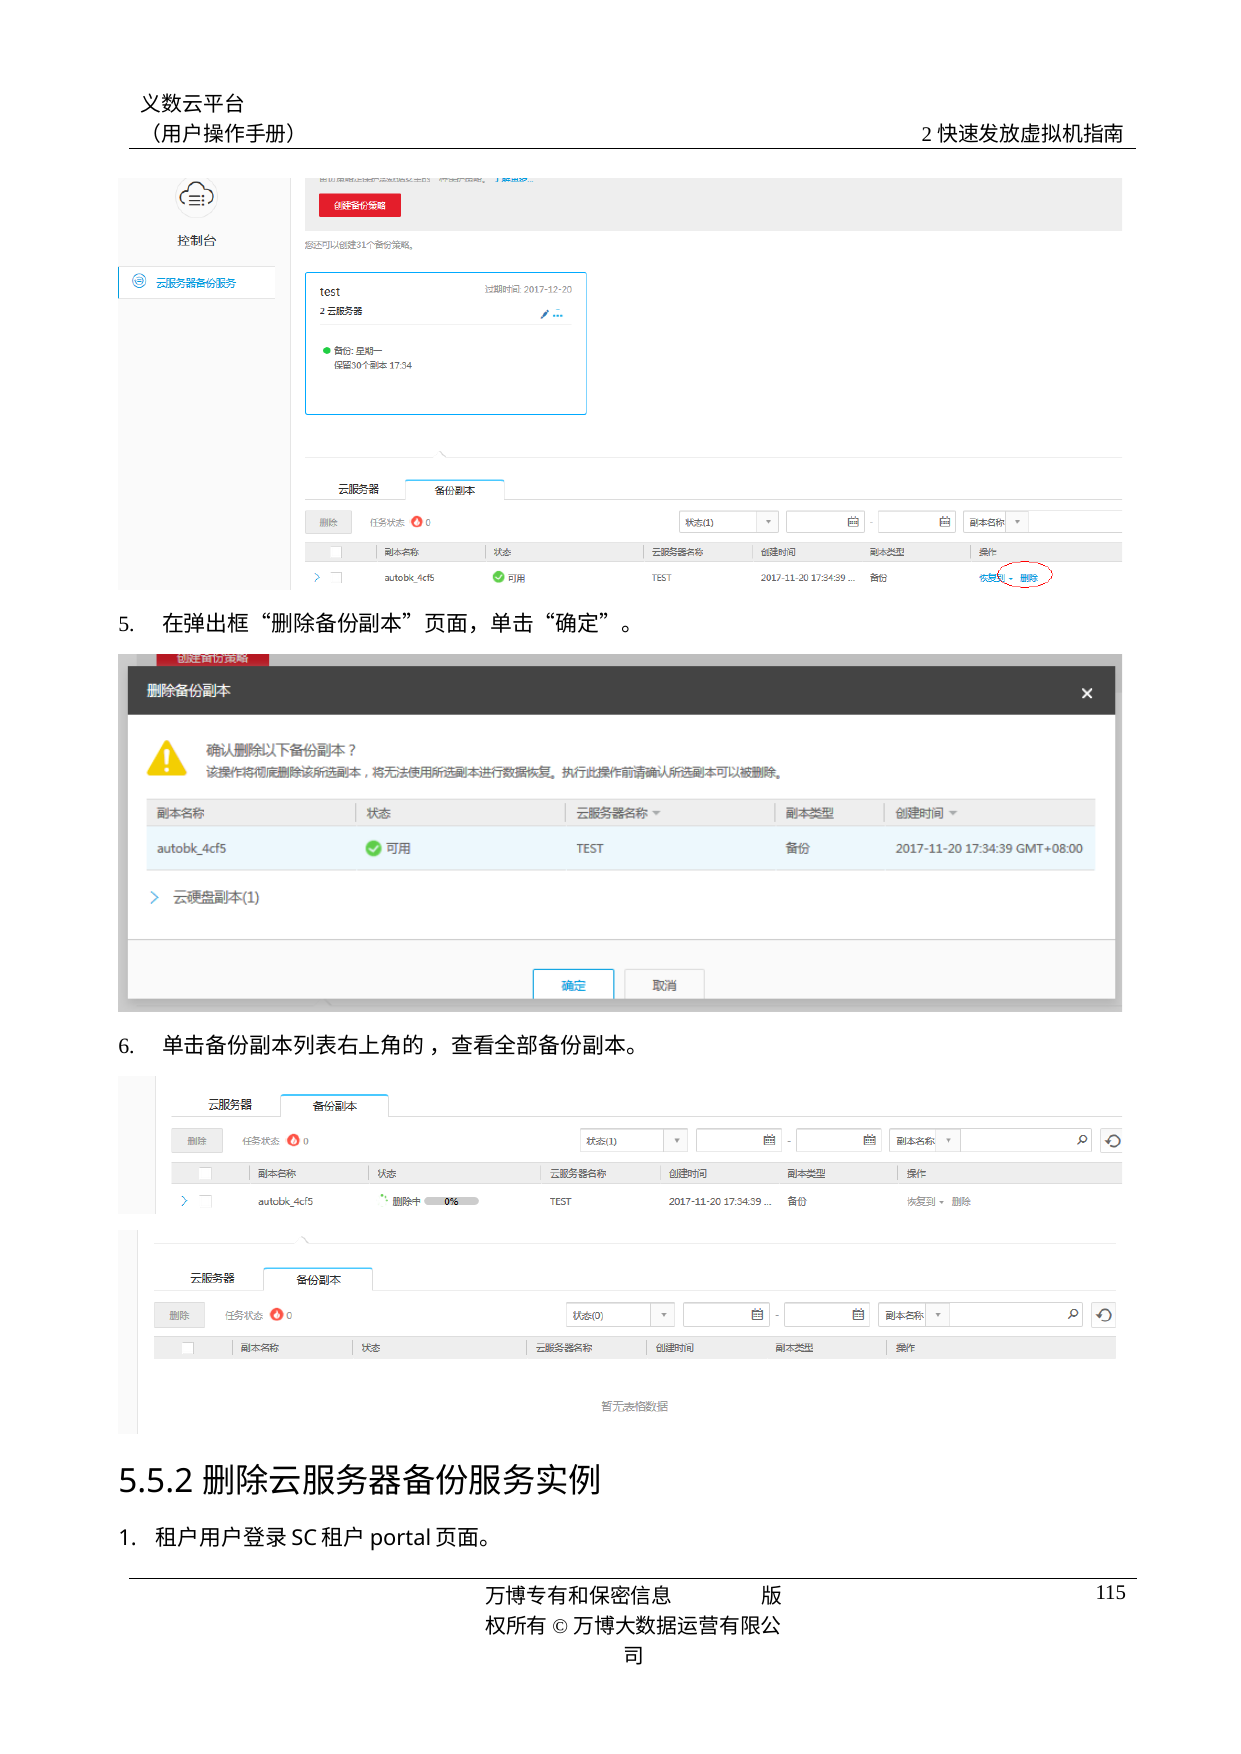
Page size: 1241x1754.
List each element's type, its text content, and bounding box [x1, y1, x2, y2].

subtitle 删除云服务器备份服务实例 [118, 1454, 1122, 1502]
text 6. 单击备份副本列表右上角的 ，查看全部备份副本。 [118, 1028, 1122, 1060]
picture [118, 1230, 1123, 1434]
picture [118, 1076, 1123, 1214]
text 5. 在弹出框“删除备份副本”页面，单击“确定”。 [118, 606, 1122, 638]
list 租户用户登录SC租户portal页面。 [118, 1519, 1122, 1552]
picture [118, 178, 1123, 590]
picture [118, 654, 1123, 1012]
